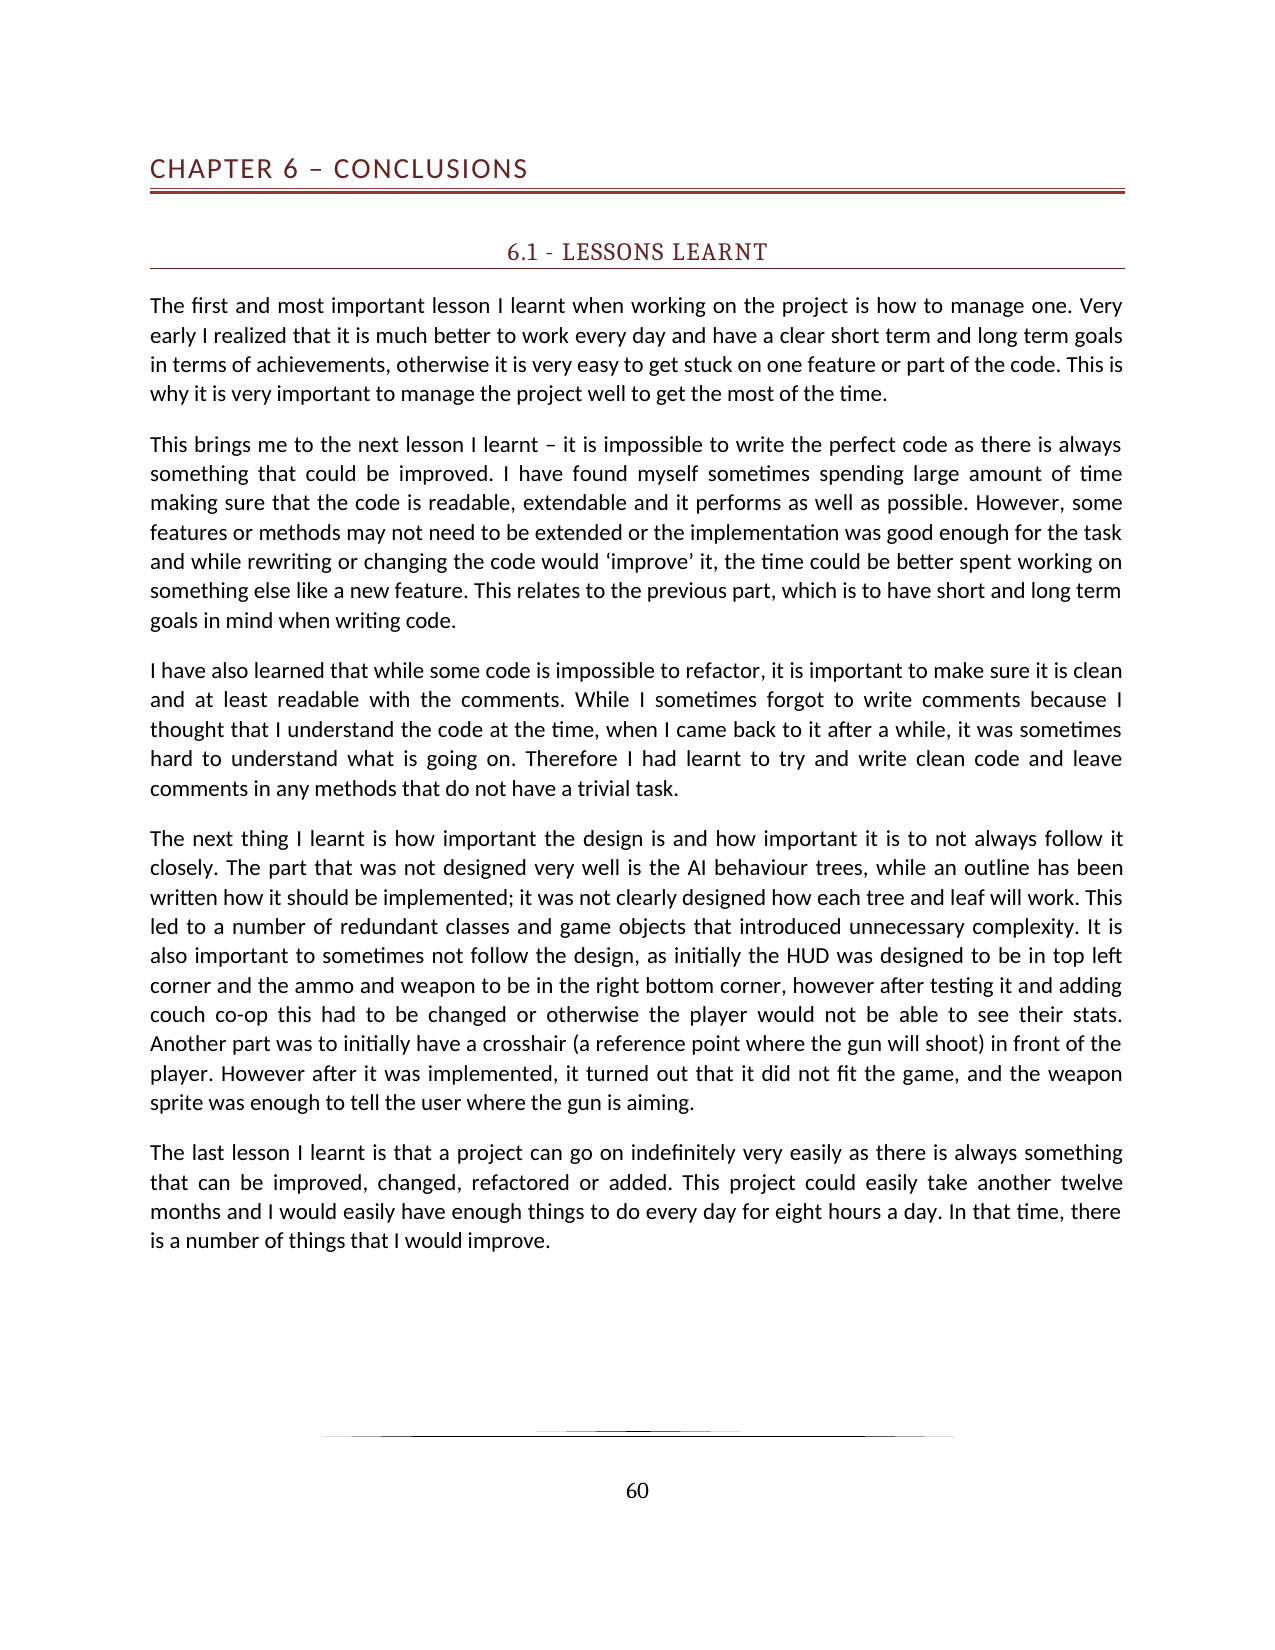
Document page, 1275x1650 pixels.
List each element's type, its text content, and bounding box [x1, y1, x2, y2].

text I have also learned that while some code is impossible to refactor, it is important to make sure it is clean and at least readable with the comments. While I sometimes forgot to write comments because I thought that I understand the code at the time, when I came back to it after a while, it was sometimes hard to understand what is going on. Therefore I had learnt to try and write clean code and leave comments in any methods that do not have a trivial task. [150, 656, 1125, 802]
subtitle 6.1 - Lessons learnt [150, 237, 1125, 268]
text The next thing I learnt is how important the design is and how important it is to not always follow it closely. The part that was not designed very well is the AI behaviour trees, while an outline has been written how it should be implemented; it was not clearly designed how each tree and leaf will work. This led to a number of redundant classes and game objects that introduced unnecessary complexity. It is also important to sometimes not follow the design, as initially the HUD was designed to be in top left corner and the ammo and weapon to be in the right bottom corner, however after testing it and adding couch co-op this had to be changed or otherwise the player would not be able to see their stats. Another part was to initially have a crosshair (a reference point where the gun will shoot) in front of the player. However after it was implemented, it turned out that it did not fit the game, and the weapon sprite was enough to tell the user where the gun is aiming. [150, 824, 1125, 1116]
subtitle Chapter 6 – Conclusions [150, 150, 1125, 188]
text This brings me to the next lesson I learnt – it is impossible to write the perfect code as there is always something that could be improved. I have found myself sometimes spending large amount of time making sure that the code is readable, extendable and it performs as well as possible. However, some features or methods may not need to be extended or the implementation was good enough for the task and while rewriting or changing the code would ‘improve’ it, the time could be better spent working on something else like a new feature. This relates to the previous part, which is to have short and long term goals in mind when writing code. [150, 430, 1125, 634]
text The last lesson I learnt is that a project can go on indefinitely very easily as there is always something that can be improved, changed, refactored or added. This project could easily take another twelve months and I would easily have enough things to do every day for eight hours a day. In that time, there is a number of things that I would improve. [150, 1138, 1125, 1255]
text The first and most important lesson I learnt when working on the project is how to manage one. Very early I realized that it is much better to work every day and have a clear short term and long term goals in terms of achievements, otherwise it is very easy to get stuck on one feature or part of the code. This is why it is very important to manage the project well to get the most of the time. [150, 291, 1125, 408]
